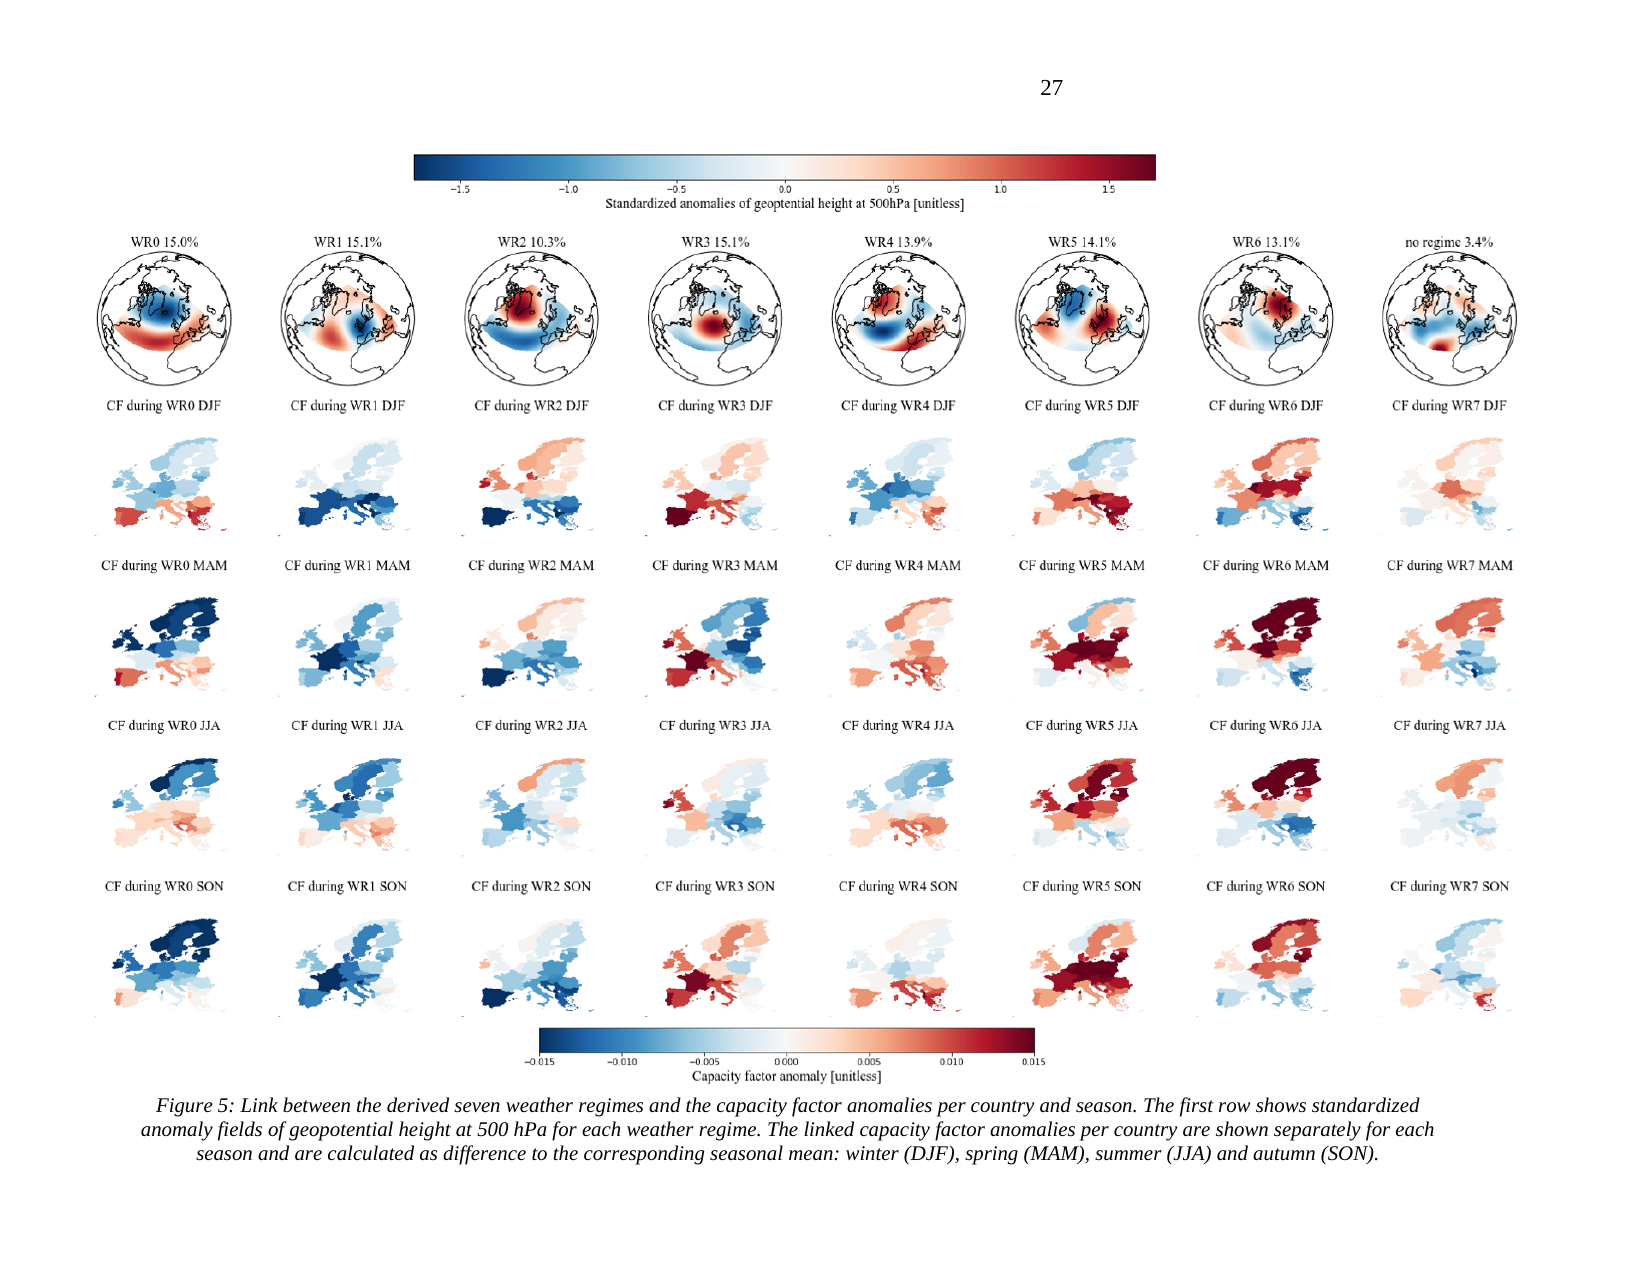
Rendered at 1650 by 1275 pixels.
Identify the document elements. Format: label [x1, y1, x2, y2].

picture [84, 147, 1531, 1089]
